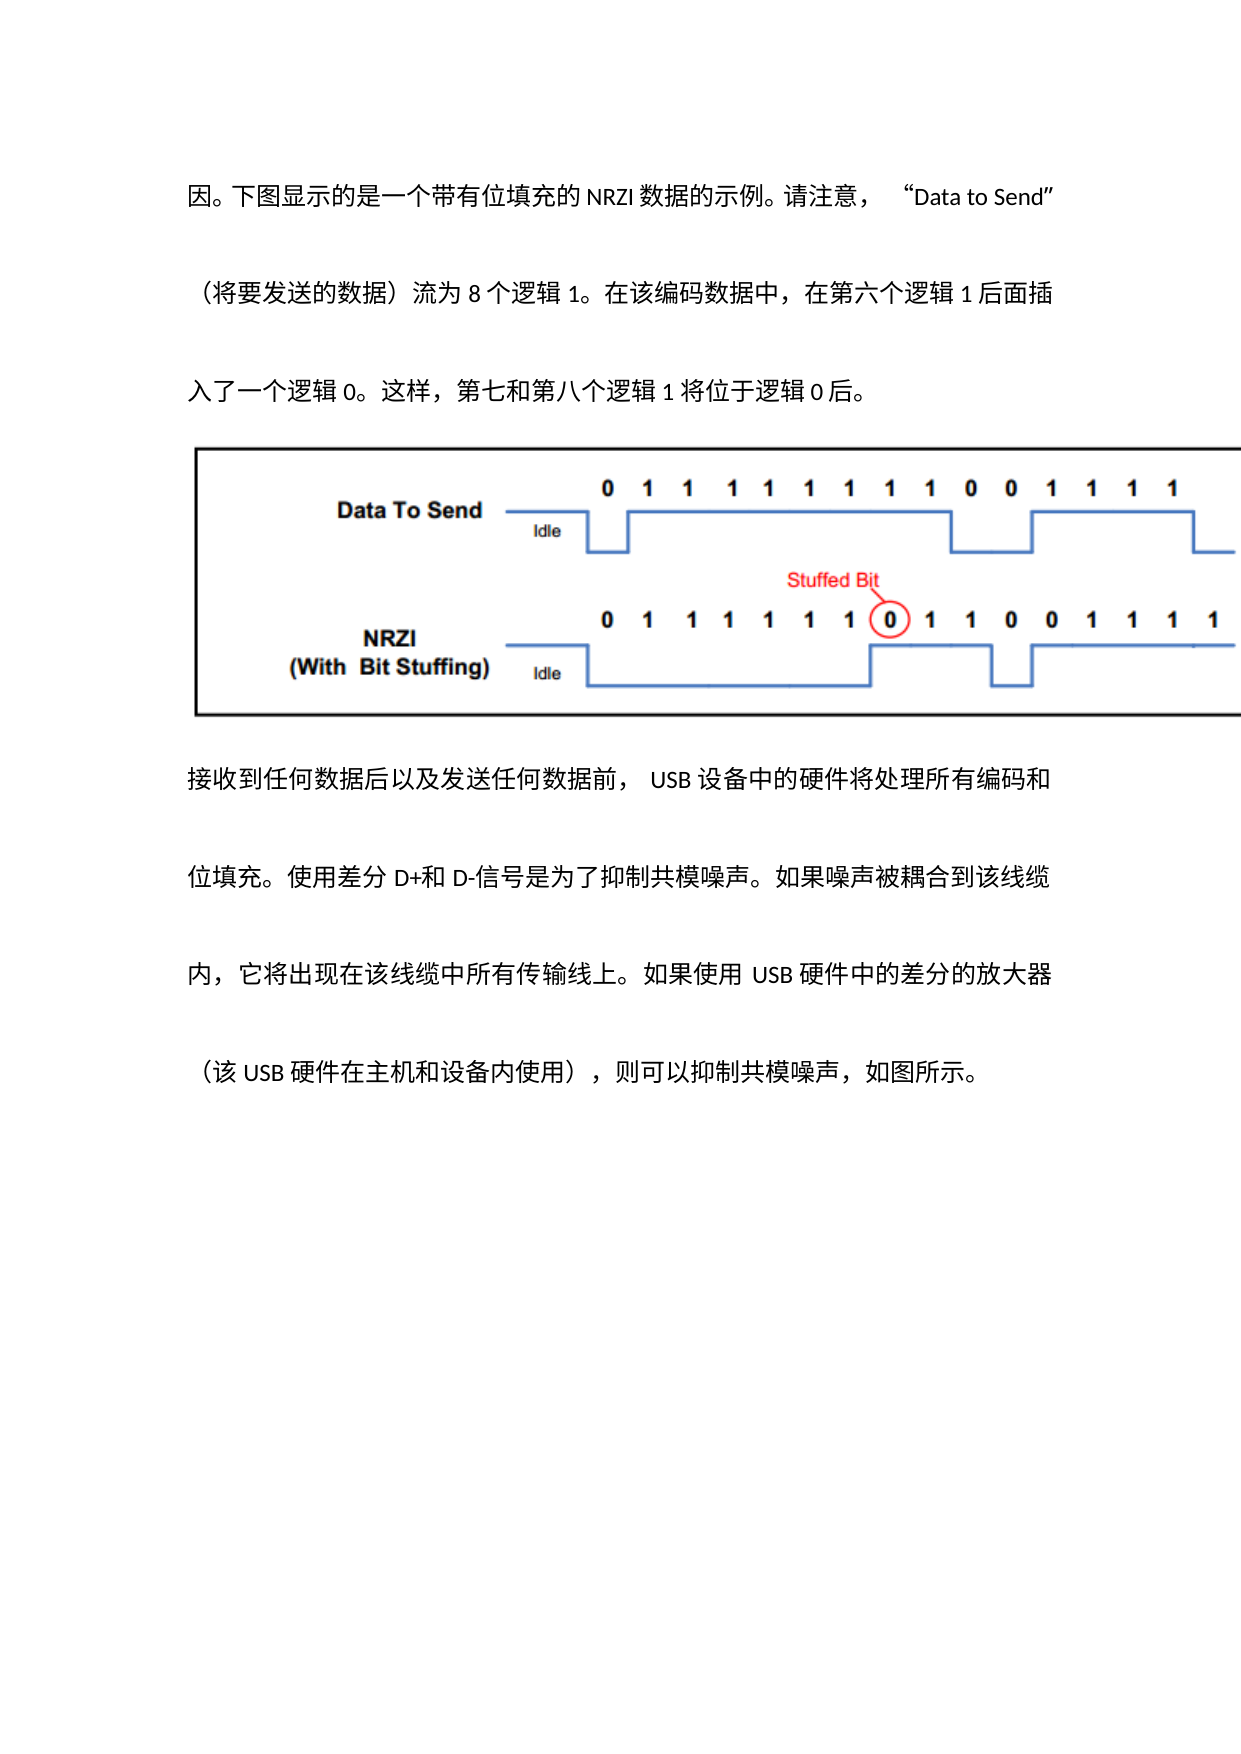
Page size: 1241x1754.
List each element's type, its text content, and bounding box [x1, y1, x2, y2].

picture [187, 537, 1241, 822]
list 器会自动检测额外位，并忽略它。该额外位填充是引起 USB 上的额外开销的原因。下图显示的是一个带有位填充的NRZI 数据的示例。请注意， “Data to Send” （将要发送的数据）流为 8 个逻辑 1。在该编码数据中，在第六个逻辑1 后面插入了一个逻辑 0。这样，第七和第八个逻辑 1 将位于逻辑 0 后。 [187, 162, 1053, 519]
text 接收到任何数据后以及发送任何数据前， USB 设备中的硬件将处理所有编码和位填充。使用差分 D+和 D-信号是为了抑制共模噪声。如果噪声被耦合到该线缆内，它将出现在该线缆中所有传输线上。如果使用 USB 硬件中的差分的放大器（该 USB 硬件在主机和设备内使用），则可以抑制共模噪声，如图所示。 [187, 843, 1053, 1200]
